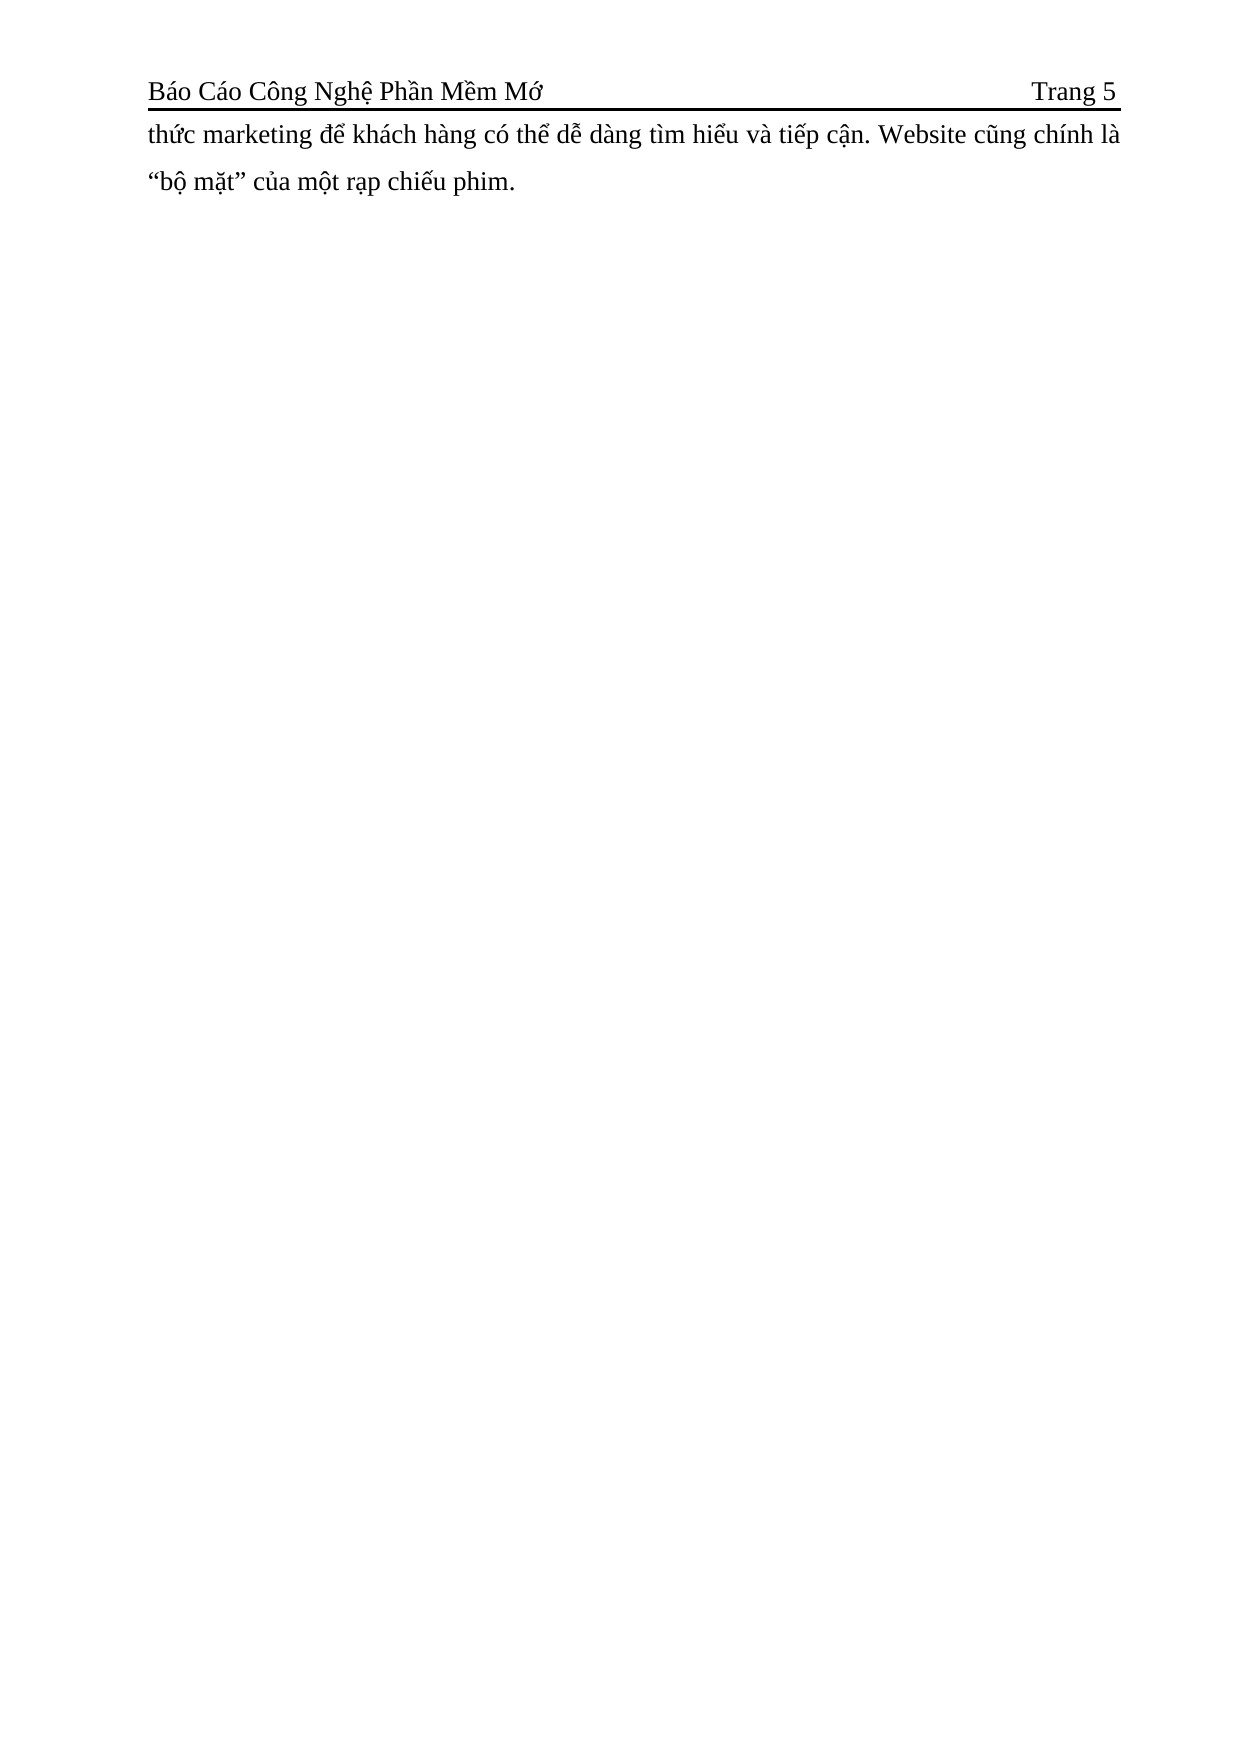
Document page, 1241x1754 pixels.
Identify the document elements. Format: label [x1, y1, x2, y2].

text [148, 118, 1122, 196]
